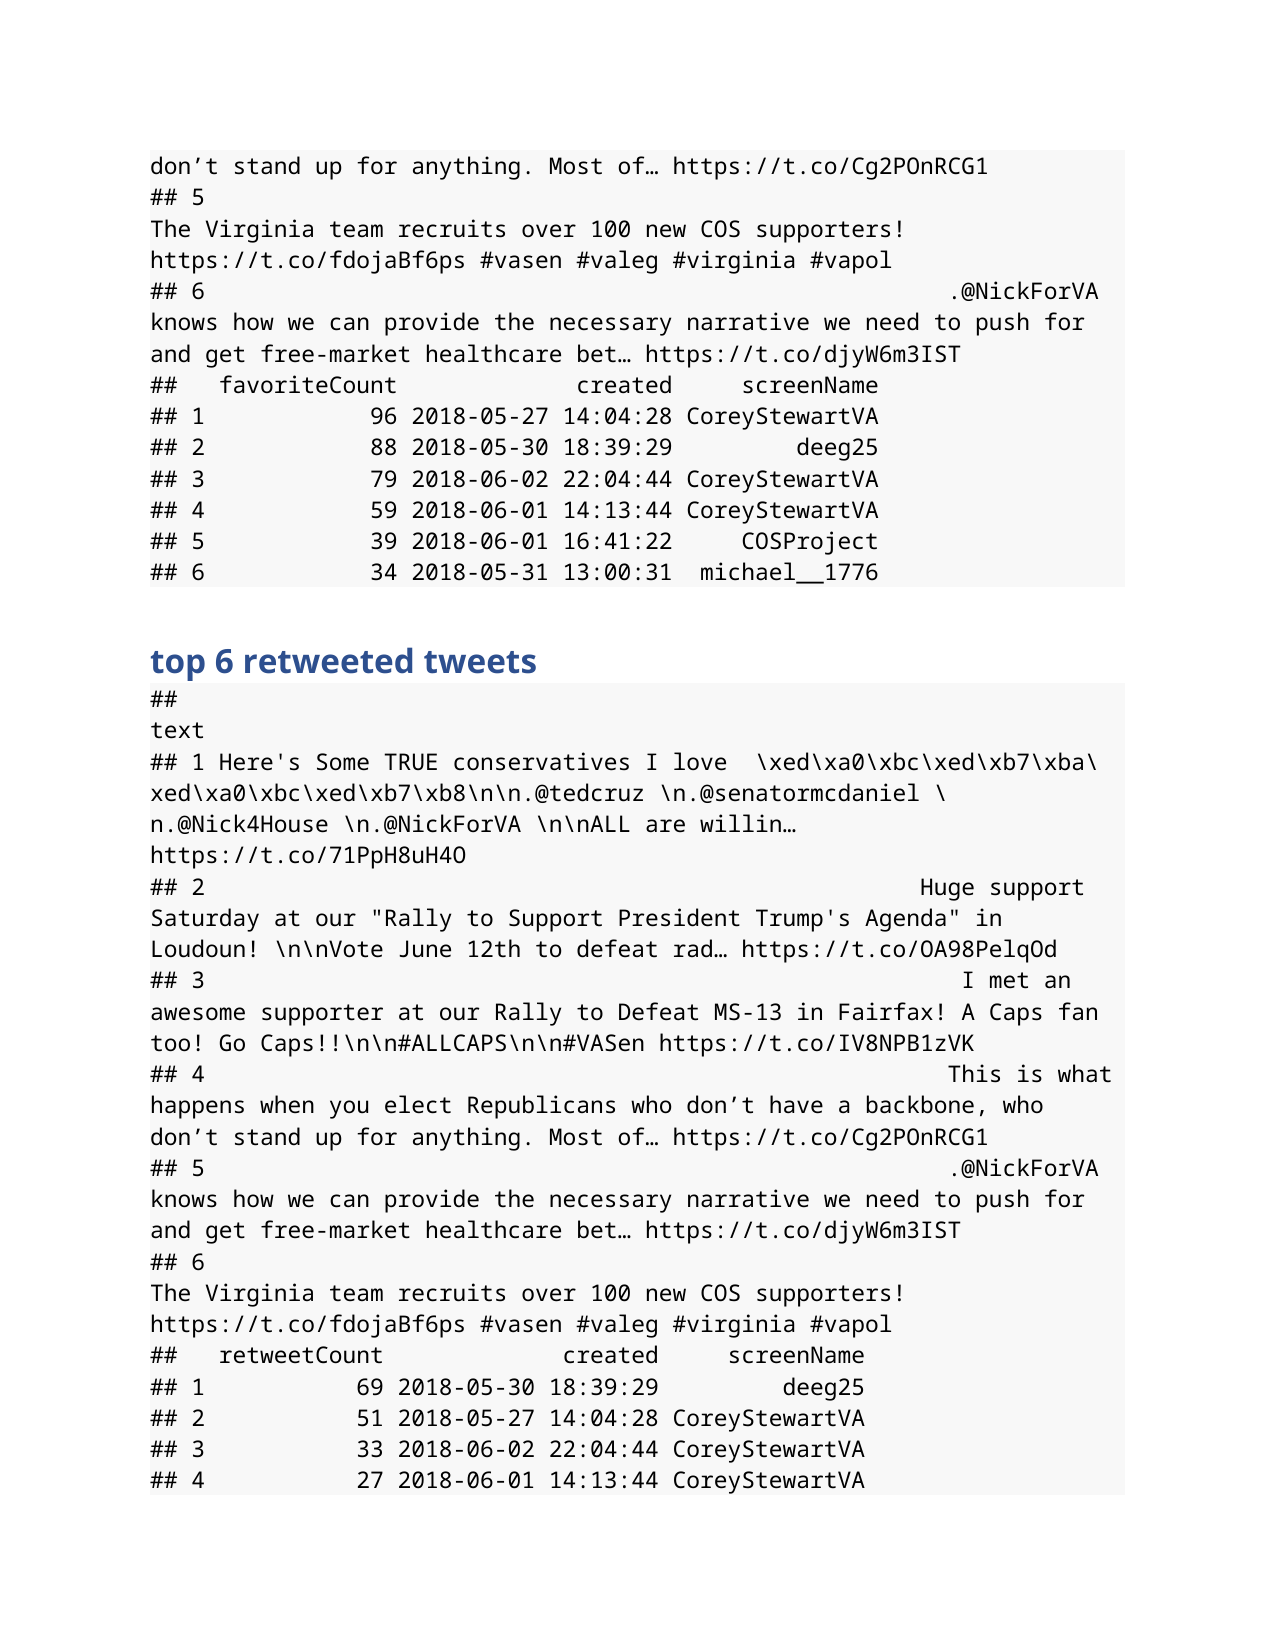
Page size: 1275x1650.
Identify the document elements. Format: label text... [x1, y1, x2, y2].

subtitle top 6 retweeted tweets [150, 637, 1125, 683]
